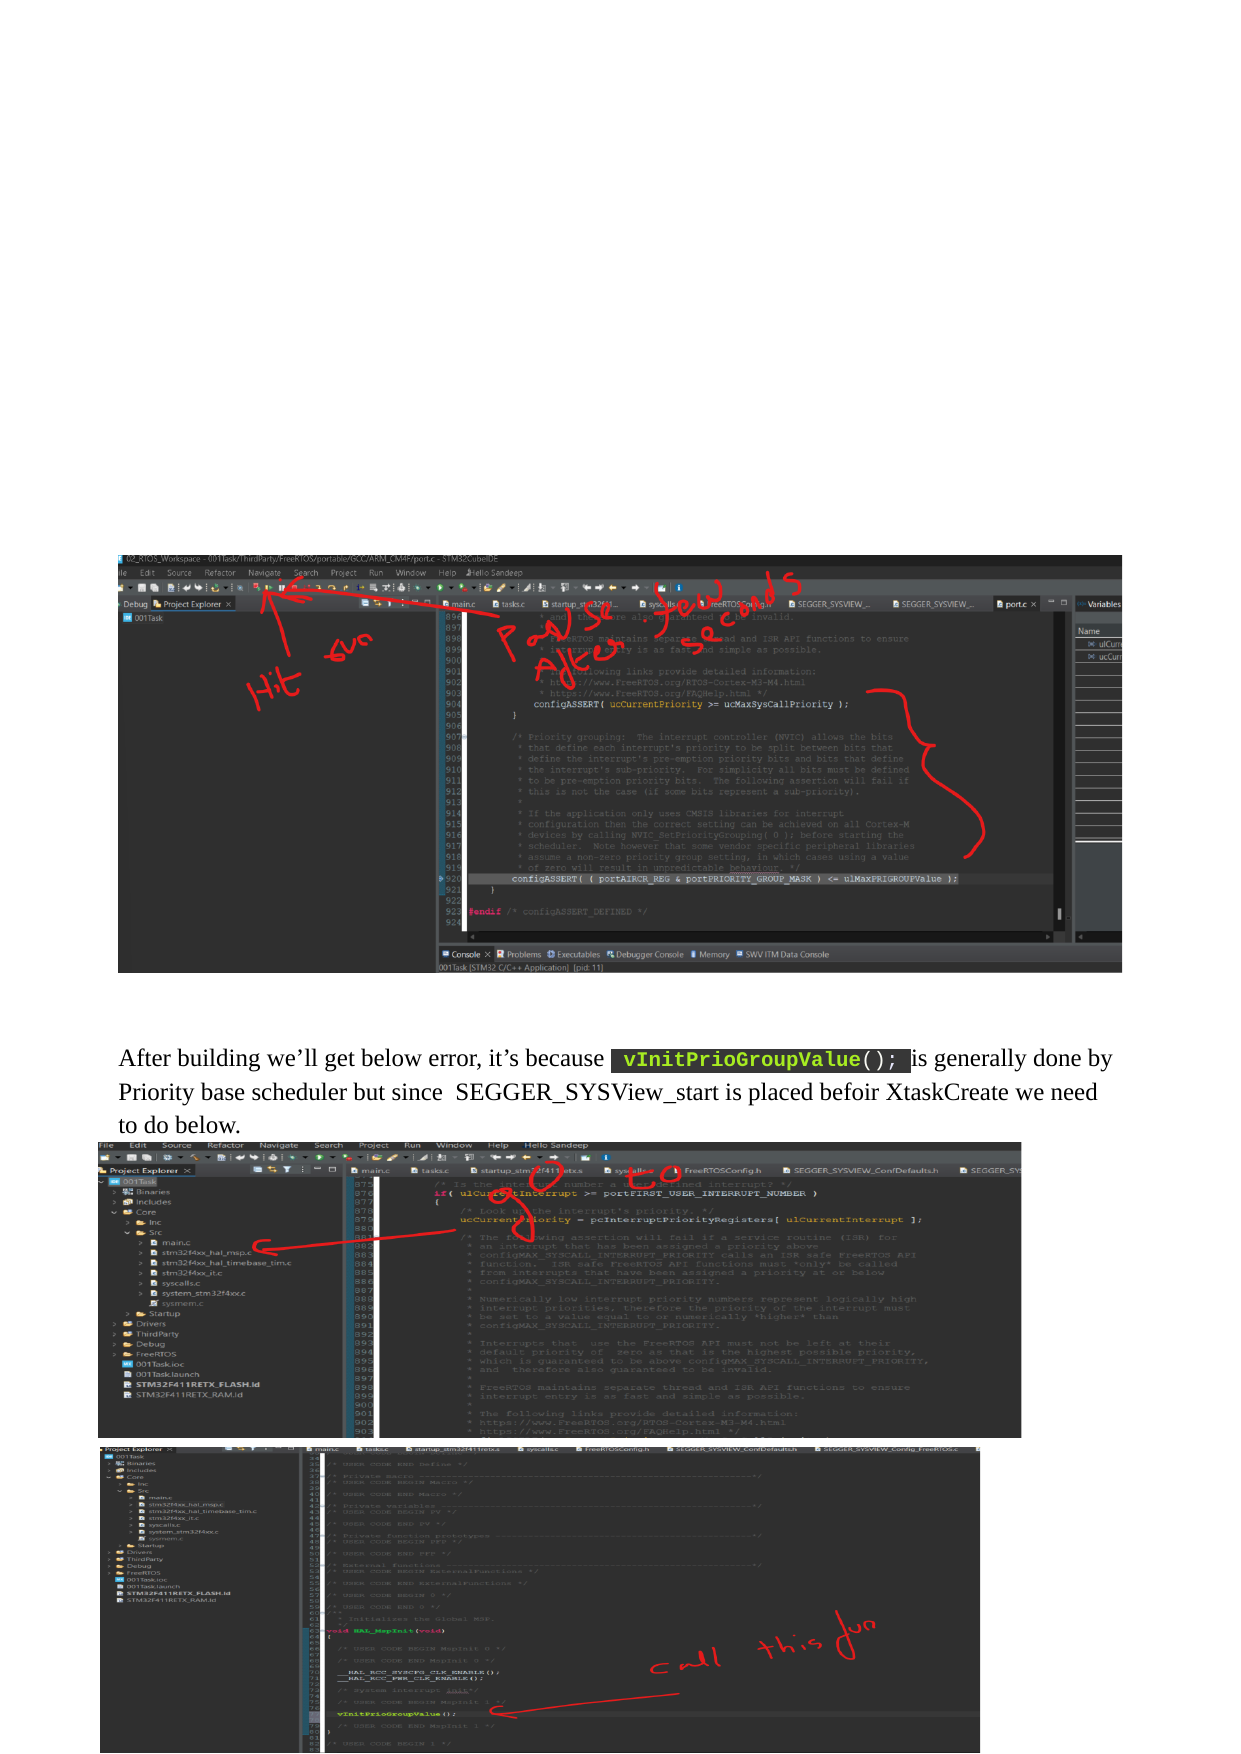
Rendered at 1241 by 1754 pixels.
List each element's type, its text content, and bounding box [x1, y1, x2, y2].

picture [98, 1142, 1022, 1438]
text After building we’ll get below error, it’s because vInitPrioGroupValue(); is generally done by Priority base scheduler but since SEGGER_SYSView_start is placed befoir XtaskCreate we need to do below. [118, 1043, 1122, 1139]
picture [100, 1447, 981, 1753]
picture [118, 555, 1123, 973]
